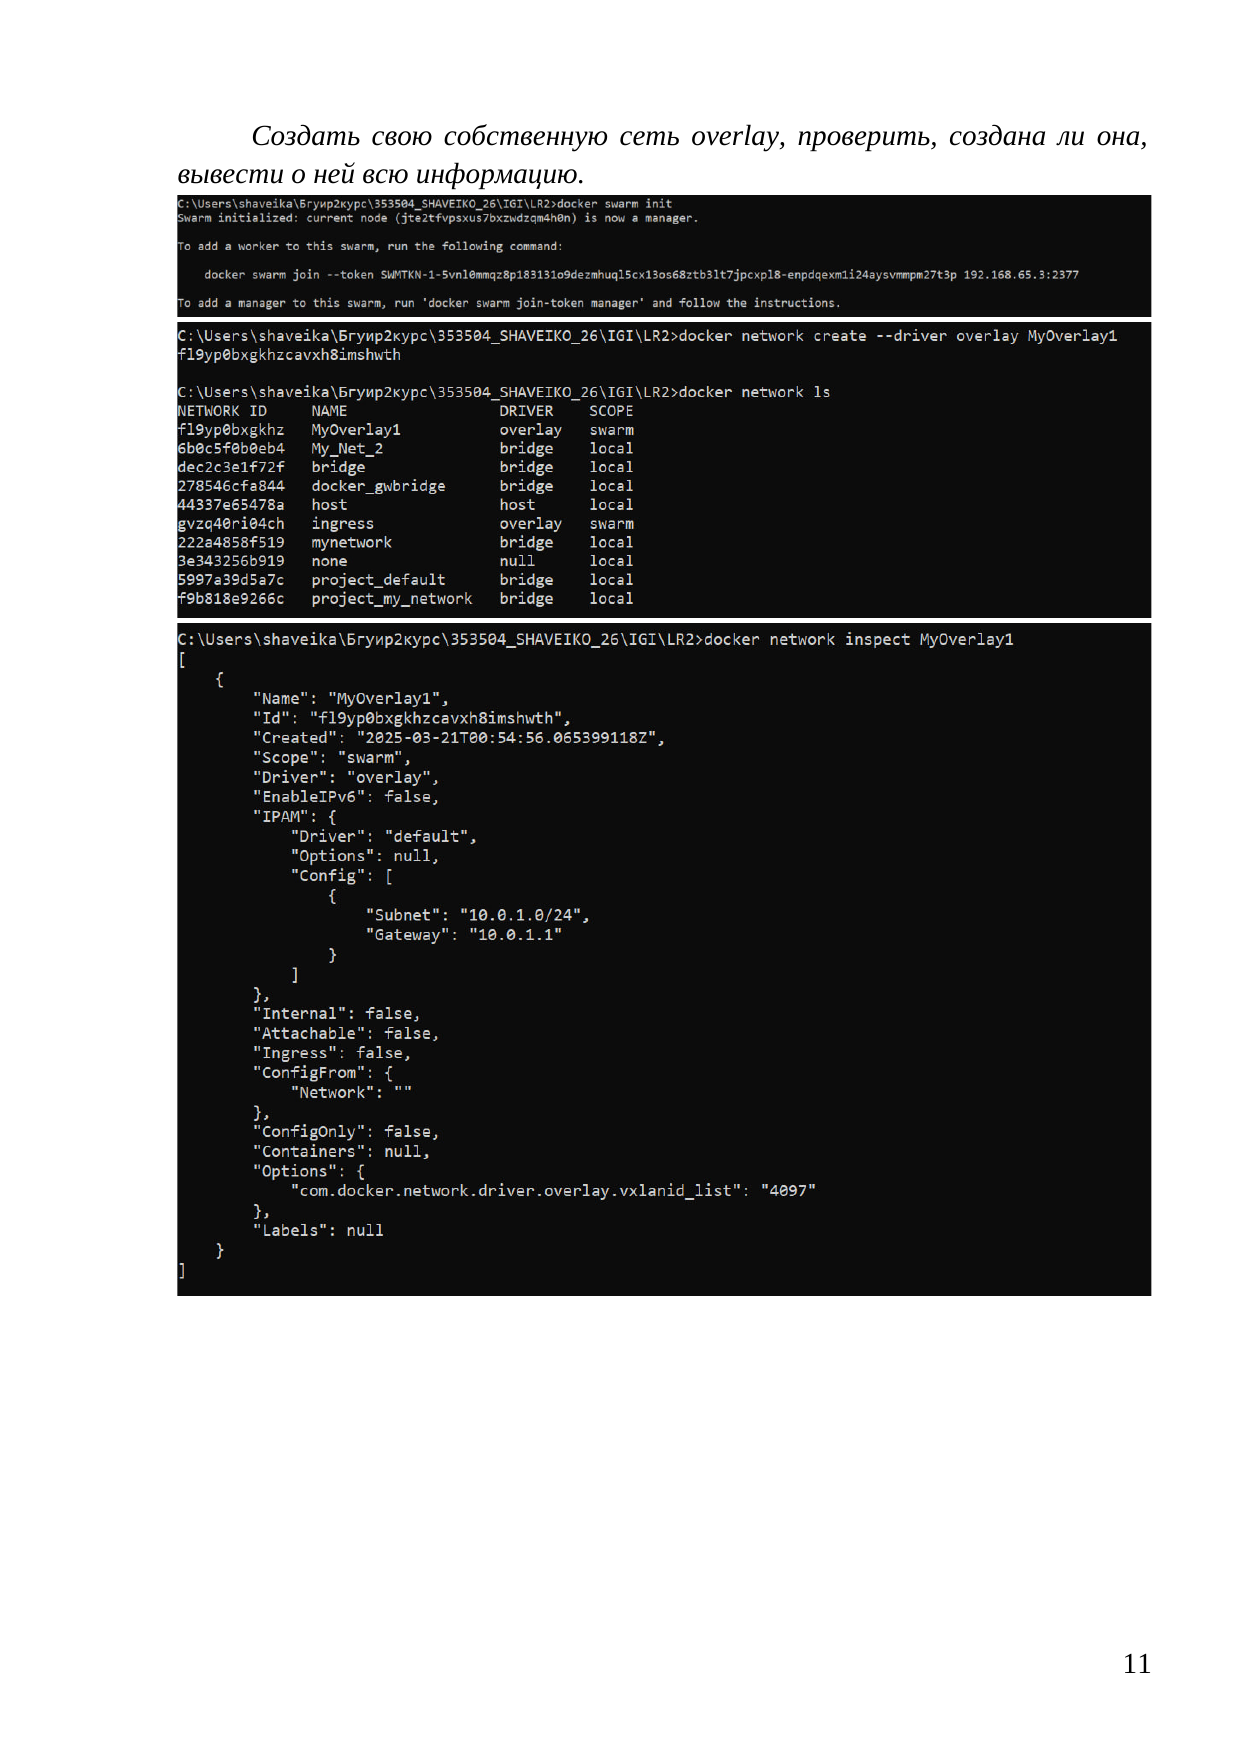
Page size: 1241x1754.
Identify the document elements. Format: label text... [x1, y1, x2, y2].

text Создать свою собственную сеть overlay, проверить, создана ли она, вывести о ней всю информацию. [177, 118, 1152, 190]
picture [177, 195, 1152, 317]
picture [177, 623, 1152, 1296]
picture [177, 322, 1152, 618]
